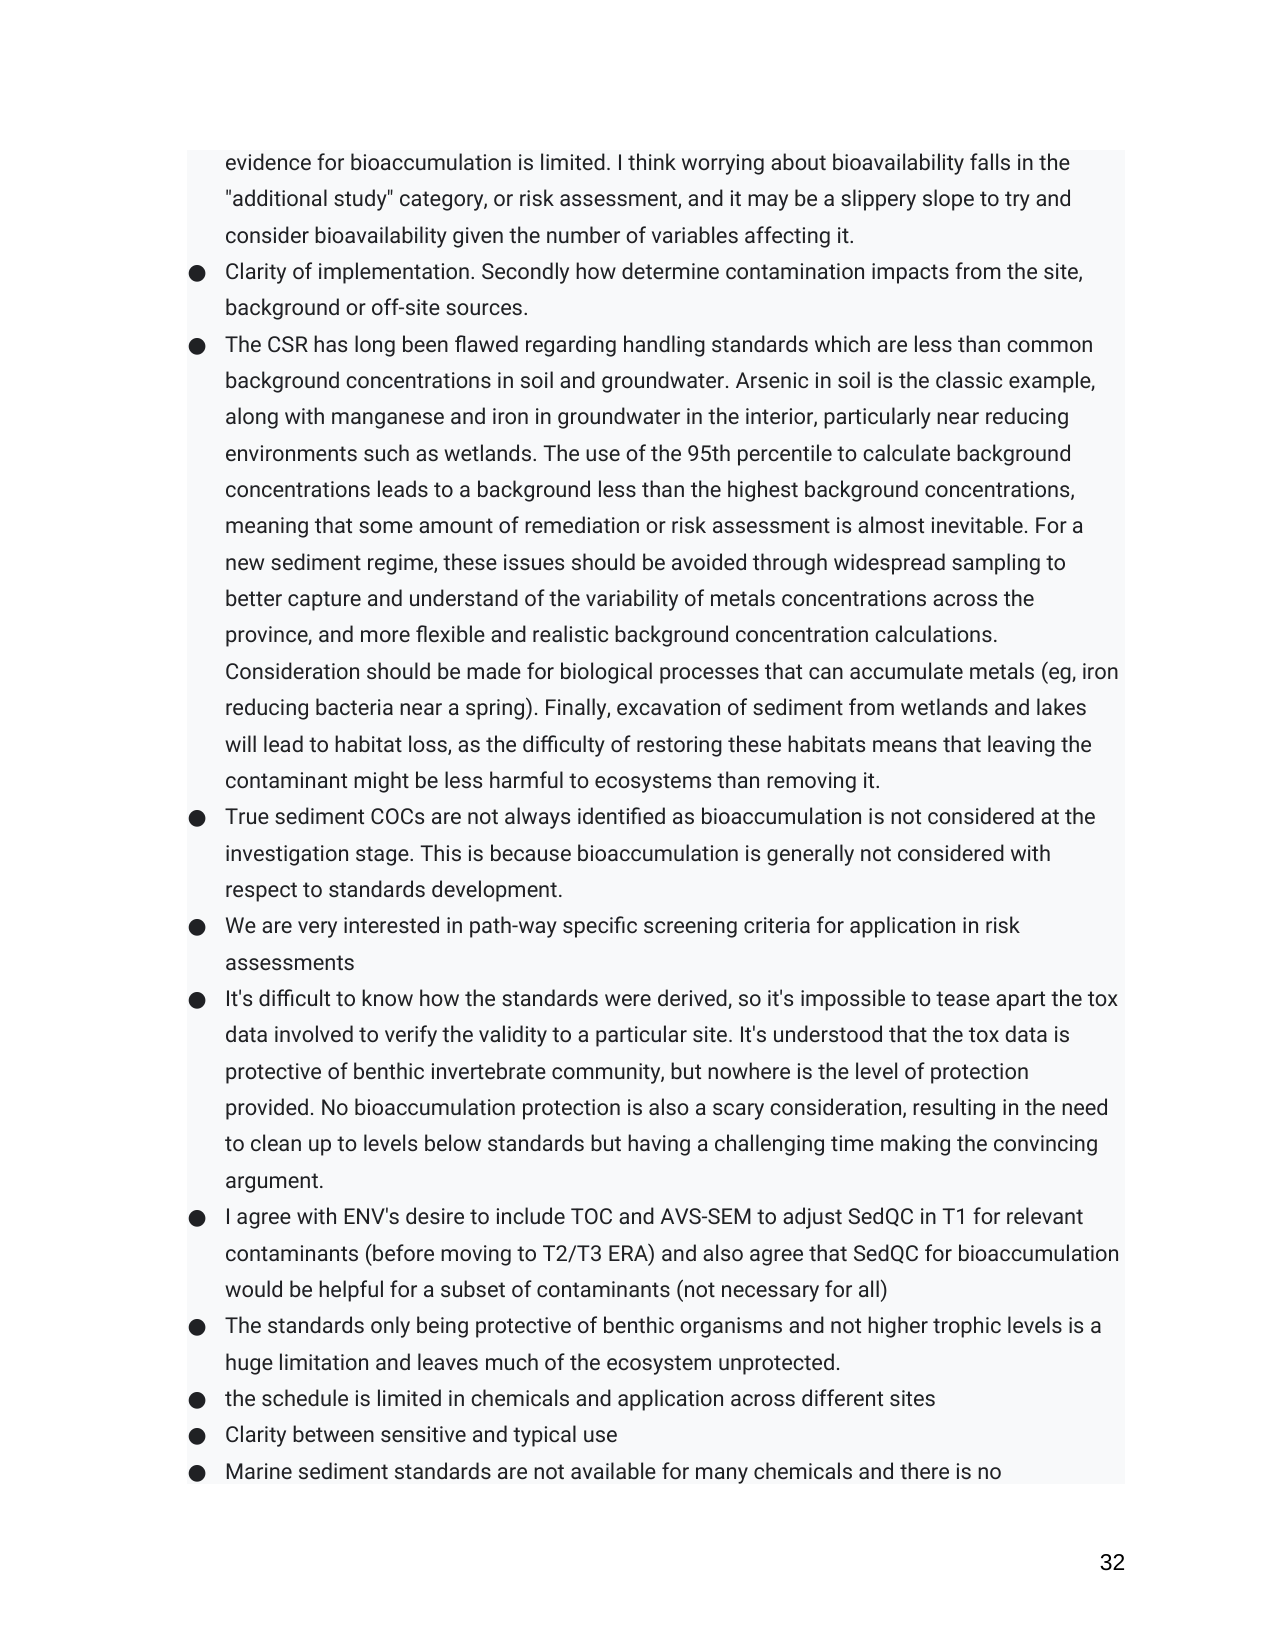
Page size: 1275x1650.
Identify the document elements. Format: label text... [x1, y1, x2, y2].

list the schedule is limited in chemicals and application across different sites [187, 1386, 1125, 1412]
list The standards only being protective of benthic organisms and not higher trophic levels is a huge limitation and leaves much of the ecosystem unprotected. [187, 1313, 1125, 1375]
list Clarity of implementation. Secondly how determine contamination impacts from the site, background or off-site sources. [187, 259, 1125, 321]
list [187, 150, 1125, 248]
list I agree with ENV's desire to include TOC and AVS-SEM to adjust SedQC in T1 for relevant contaminants (before moving to T2/T3 ERA) and also agree that SedQC for bioaccumulation would be helpful for a subset of contaminants (not necessary for all) [187, 1204, 1125, 1303]
list We are very interested in path-way specific screening criteria for application in risk assessments [187, 913, 1125, 975]
list The CSR has long been flawed regarding handling standards which are less than common background concentrations in soil and groundwater. Arsenic in soil is the classic example, along with manganese and iron in groundwater in the interior, particularly near reducing environments such as wetlands. The use of the 95th percentile to calculate background concentrations leads to a background less than the highest background concentrations, meaning that some amount of remediation or risk assessment is almost inevitable. For a new sediment regime, these issues should be avoided through widespread sampling to better capture and understand of the variability of metals concentrations across the province, and more flexible and realistic background concentration calculations. Consideration should be made for biological processes that can accumulate metals (eg, iron reducing bacteria near a spring). Finally, excavation of sediment from wetlands and lakes will lead to habitat loss, as the difficulty of restoring these habitats means that leaving the contaminant might be less harmful to ecosystems than removing it. [187, 332, 1125, 794]
list True sediment COCs are not always identified as bioaccumulation is not considered at the investigation stage. This is because bioaccumulation is generally not considered with respect to standards development. [187, 804, 1125, 903]
list Clarity between sensitive and typical use [187, 1422, 1125, 1448]
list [187, 1459, 1125, 1484]
list It's difficult to know how the standards were derived, so it's impossible to tease apart the tox data involved to verify the validity to a particular site. It's understood that the tox data is protective of benthic invertebrate community, but nowhere is the level of protection provided. No bioaccumulation protection is also a scary consideration, resulting in the need to clean up to levels below standards but having a challenging time making the convincing argument. [187, 986, 1125, 1193]
